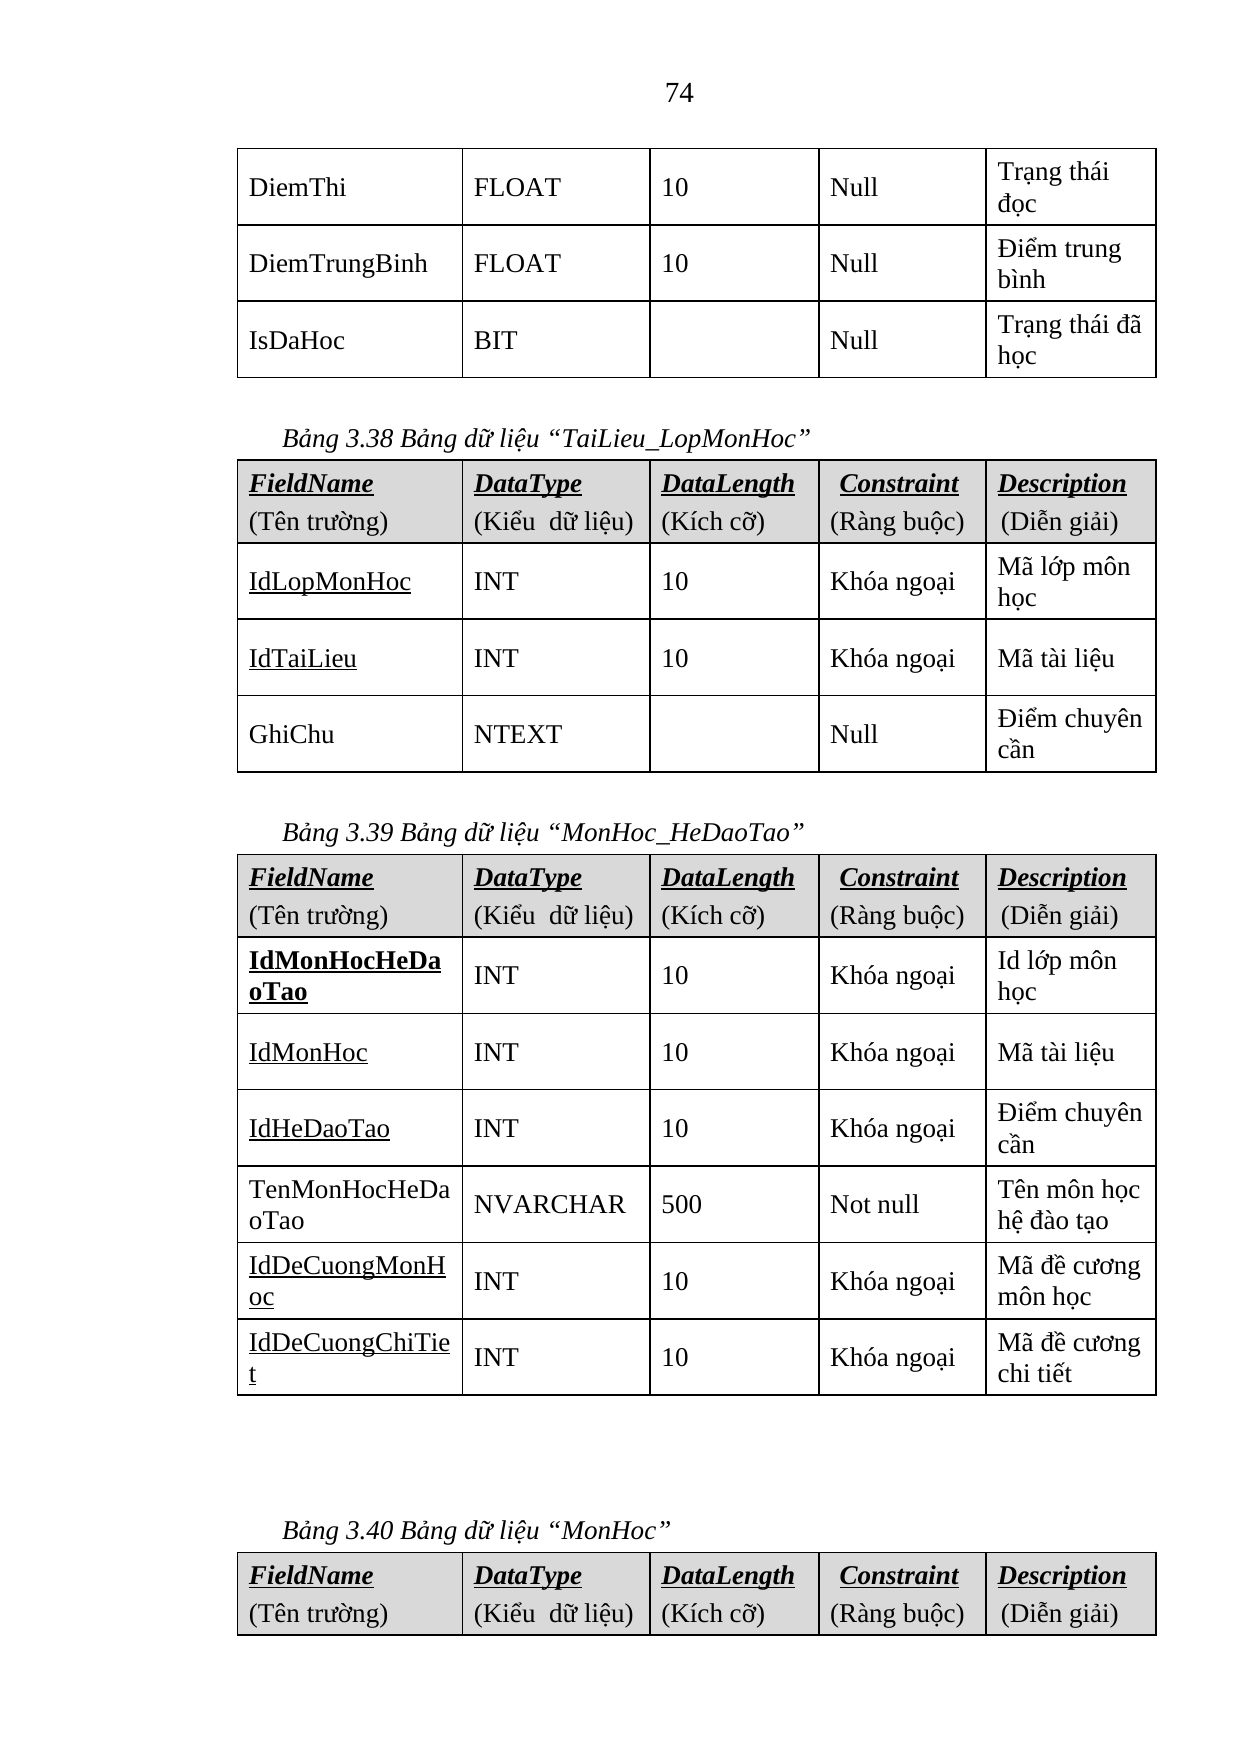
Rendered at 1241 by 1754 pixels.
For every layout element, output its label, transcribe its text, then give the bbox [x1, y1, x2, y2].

table_cell [651, 696, 818, 771]
table_cell IsDaHoc [238, 302, 462, 377]
table_cell Null [820, 149, 985, 224]
table_cell DiemTrungBinh [238, 226, 462, 300]
table_cell Mã đề cương chi tiết [987, 1320, 1155, 1394]
table_cell IdLopMonHoc [238, 544, 462, 618]
table_cell INT [463, 1014, 649, 1089]
table_cell Khóa ngoại [820, 620, 985, 694]
table_cell INT [463, 620, 649, 694]
table_cell IdDeCuongMonHoc [238, 1243, 462, 1318]
table_cell [651, 302, 818, 377]
table_cell Khóa ngoại [820, 938, 985, 1012]
table_header Description (Diễn giải) [987, 461, 1155, 542]
table_cell DiemThi [238, 149, 462, 224]
table_cell INT [463, 1090, 649, 1165]
table_cell INT [463, 1243, 649, 1318]
table_cell 10 [651, 1243, 818, 1318]
table_cell Khóa ngoại [820, 544, 985, 618]
table_cell Tên môn học hệ đào tạo [987, 1167, 1155, 1241]
table_cell Trạng thái đã học [987, 302, 1155, 377]
table_cell IdMonHoc [238, 1014, 462, 1089]
table_header FieldName (Tên trường) [238, 1553, 462, 1634]
table_cell 10 [651, 544, 818, 618]
table_header Constraint (Ràng buộc) [820, 855, 985, 936]
table_cell INT [463, 1320, 649, 1394]
table_cell FLOAT [463, 226, 649, 300]
table_cell 10 [651, 1014, 818, 1089]
table_cell IdDeCuongChiTiet [238, 1320, 462, 1394]
table_cell Not null [820, 1167, 985, 1241]
table_cell IdHeDaoTao [238, 1090, 462, 1165]
table_cell Null [820, 696, 985, 771]
table_cell Null [820, 226, 985, 300]
table_header Description (Diễn giải) [987, 855, 1155, 936]
table_cell Mã tài liệu [987, 1014, 1155, 1089]
table_cell Điểm chuyên cần [987, 696, 1155, 771]
table_header FieldName (Tên trường) [238, 855, 462, 936]
table_cell 10 [651, 938, 818, 1012]
table_cell Mã tài liệu [987, 620, 1155, 694]
table_cell Mã lớp môn học [987, 544, 1155, 618]
table_cell INT [463, 544, 649, 618]
table_header DataType (Kiểu dữ liệu) [463, 461, 649, 542]
table_cell NVARCHAR [463, 1167, 649, 1241]
table_cell Khóa ngoại [820, 1243, 985, 1318]
table_cell IdMonHocHeDaoTao [238, 938, 462, 1012]
table_cell Mã đề cương môn học [987, 1243, 1155, 1318]
table_cell TenMonHocHeDaoTao [238, 1167, 462, 1241]
table_header DataLength (Kích cỡ) [651, 461, 818, 542]
table_cell GhiChu [238, 696, 462, 771]
table_cell 10 [651, 1320, 818, 1394]
table_header Constraint (Ràng buộc) [820, 461, 985, 542]
table_cell NTEXT [463, 696, 649, 771]
table_header DataType (Kiểu dữ liệu) [463, 855, 649, 936]
table_cell Khóa ngoại [820, 1320, 985, 1394]
table_cell 10 [651, 1090, 818, 1165]
table_cell 10 [651, 149, 818, 224]
table_cell Điểm chuyên cần [987, 1090, 1155, 1165]
table_cell IdTaiLieu [238, 620, 462, 694]
table_cell Khóa ngoại [820, 1014, 985, 1089]
table_cell Id lớp môn học [987, 938, 1155, 1012]
table_header Constraint (Ràng buộc) [820, 1553, 985, 1634]
table_header Description (Diễn giải) [987, 1553, 1155, 1634]
table_header DataLength (Kích cỡ) [651, 855, 818, 936]
table_cell BIT [463, 302, 649, 377]
table_cell Trạng thái đọc [987, 149, 1155, 224]
table_cell 10 [651, 620, 818, 694]
table_cell FLOAT [463, 149, 649, 224]
table_cell Null [820, 302, 985, 377]
table_header FieldName (Tên trường) [238, 461, 462, 542]
table_cell 500 [651, 1167, 818, 1241]
table_cell Điểm trung bình [987, 226, 1155, 300]
table_cell Khóa ngoại [820, 1090, 985, 1165]
table_cell 10 [651, 226, 818, 300]
table_cell INT [463, 938, 649, 1012]
table_header DataType (Kiểu dữ liệu) [463, 1553, 649, 1634]
table_header DataLength (Kích cỡ) [651, 1553, 818, 1634]
